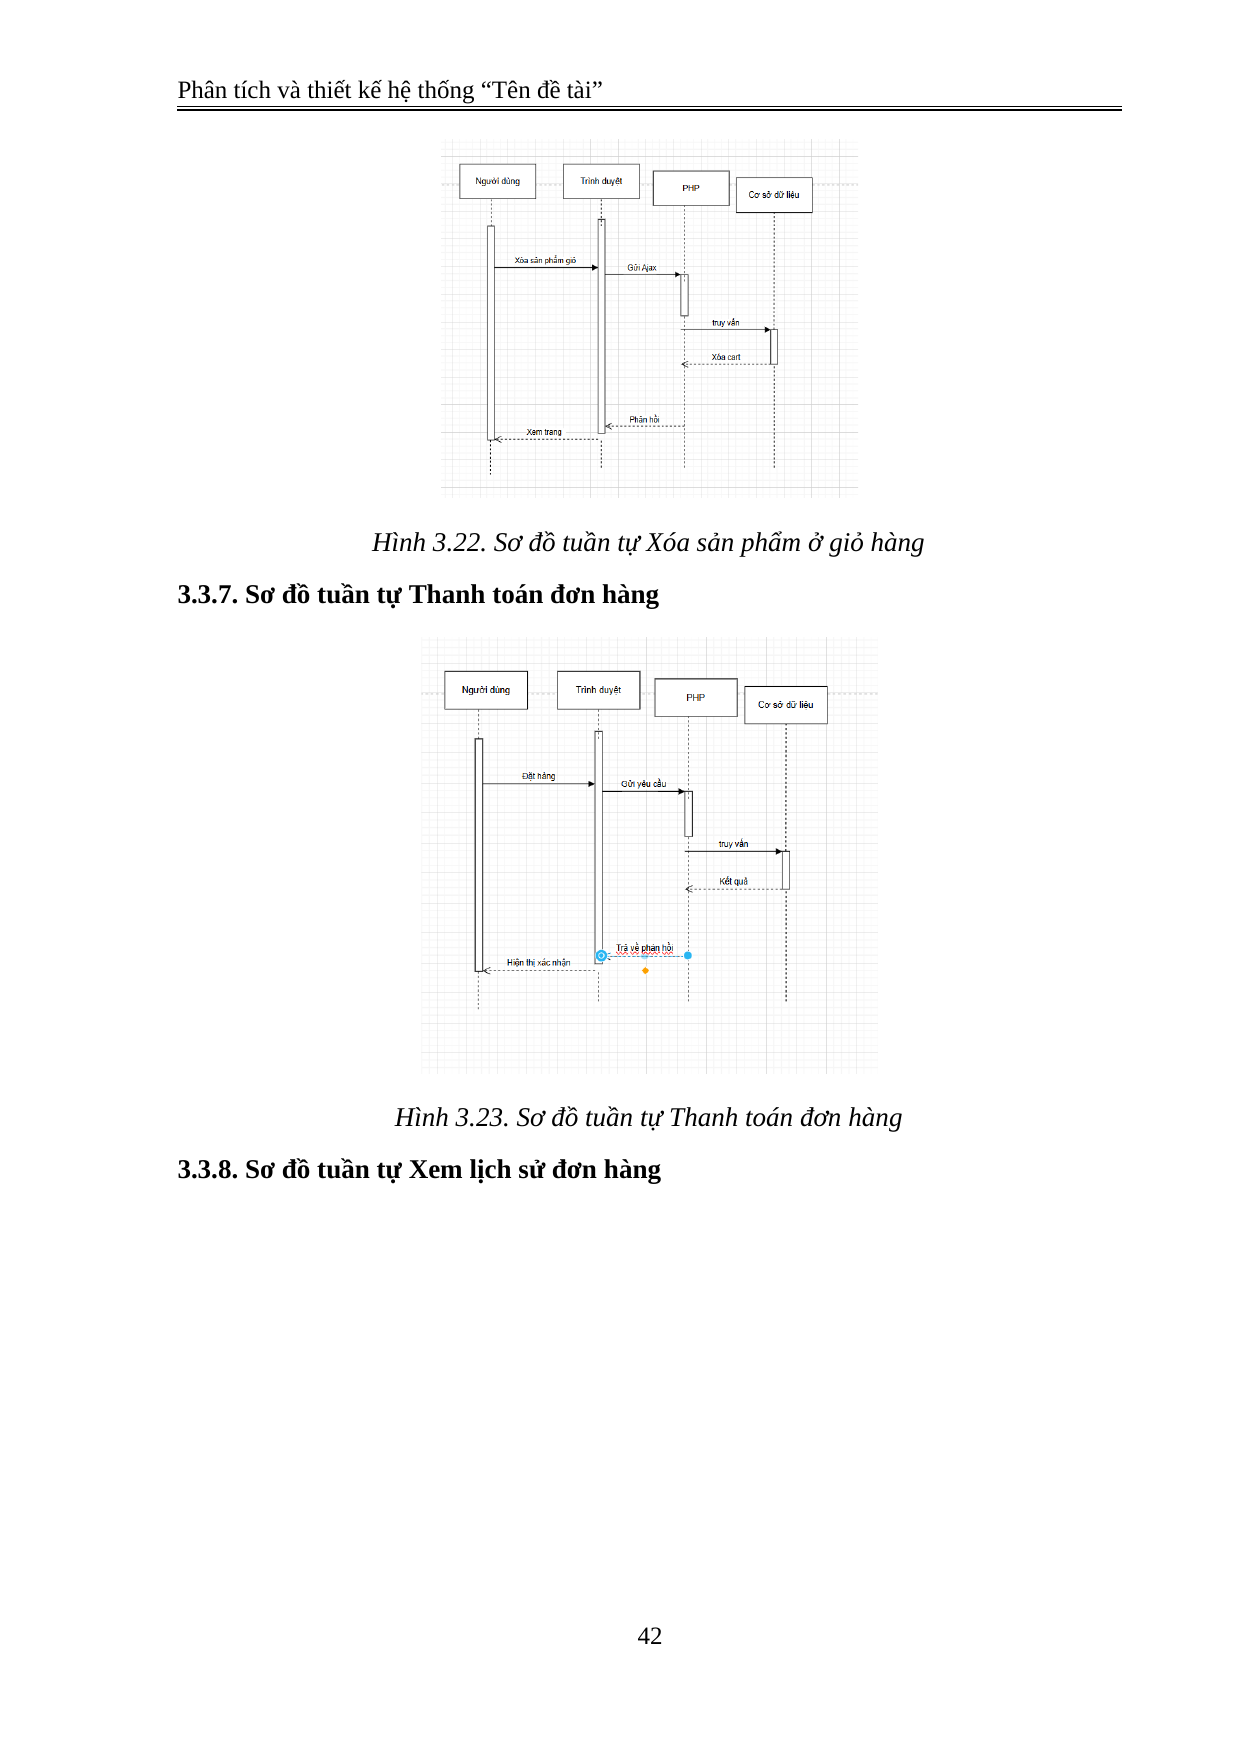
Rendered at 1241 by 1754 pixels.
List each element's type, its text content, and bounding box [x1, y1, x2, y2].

text Hình 3.23. Sơ đồ tuần tự Thanh toán đơn hàng [177, 1101, 1122, 1132]
text Hình 3.22. Sơ đồ tuần tự Xóa sản phẩm ở giỏ hàng [177, 526, 1122, 557]
picture [441, 139, 859, 498]
picture [421, 637, 878, 1074]
text 3.3.7. Sơ đồ tuần tự Thanh toán đơn hàng [177, 578, 1122, 609]
text 3.3.8. Sơ đồ tuần tự Xem lịch sử đơn hàng [177, 1153, 1122, 1184]
